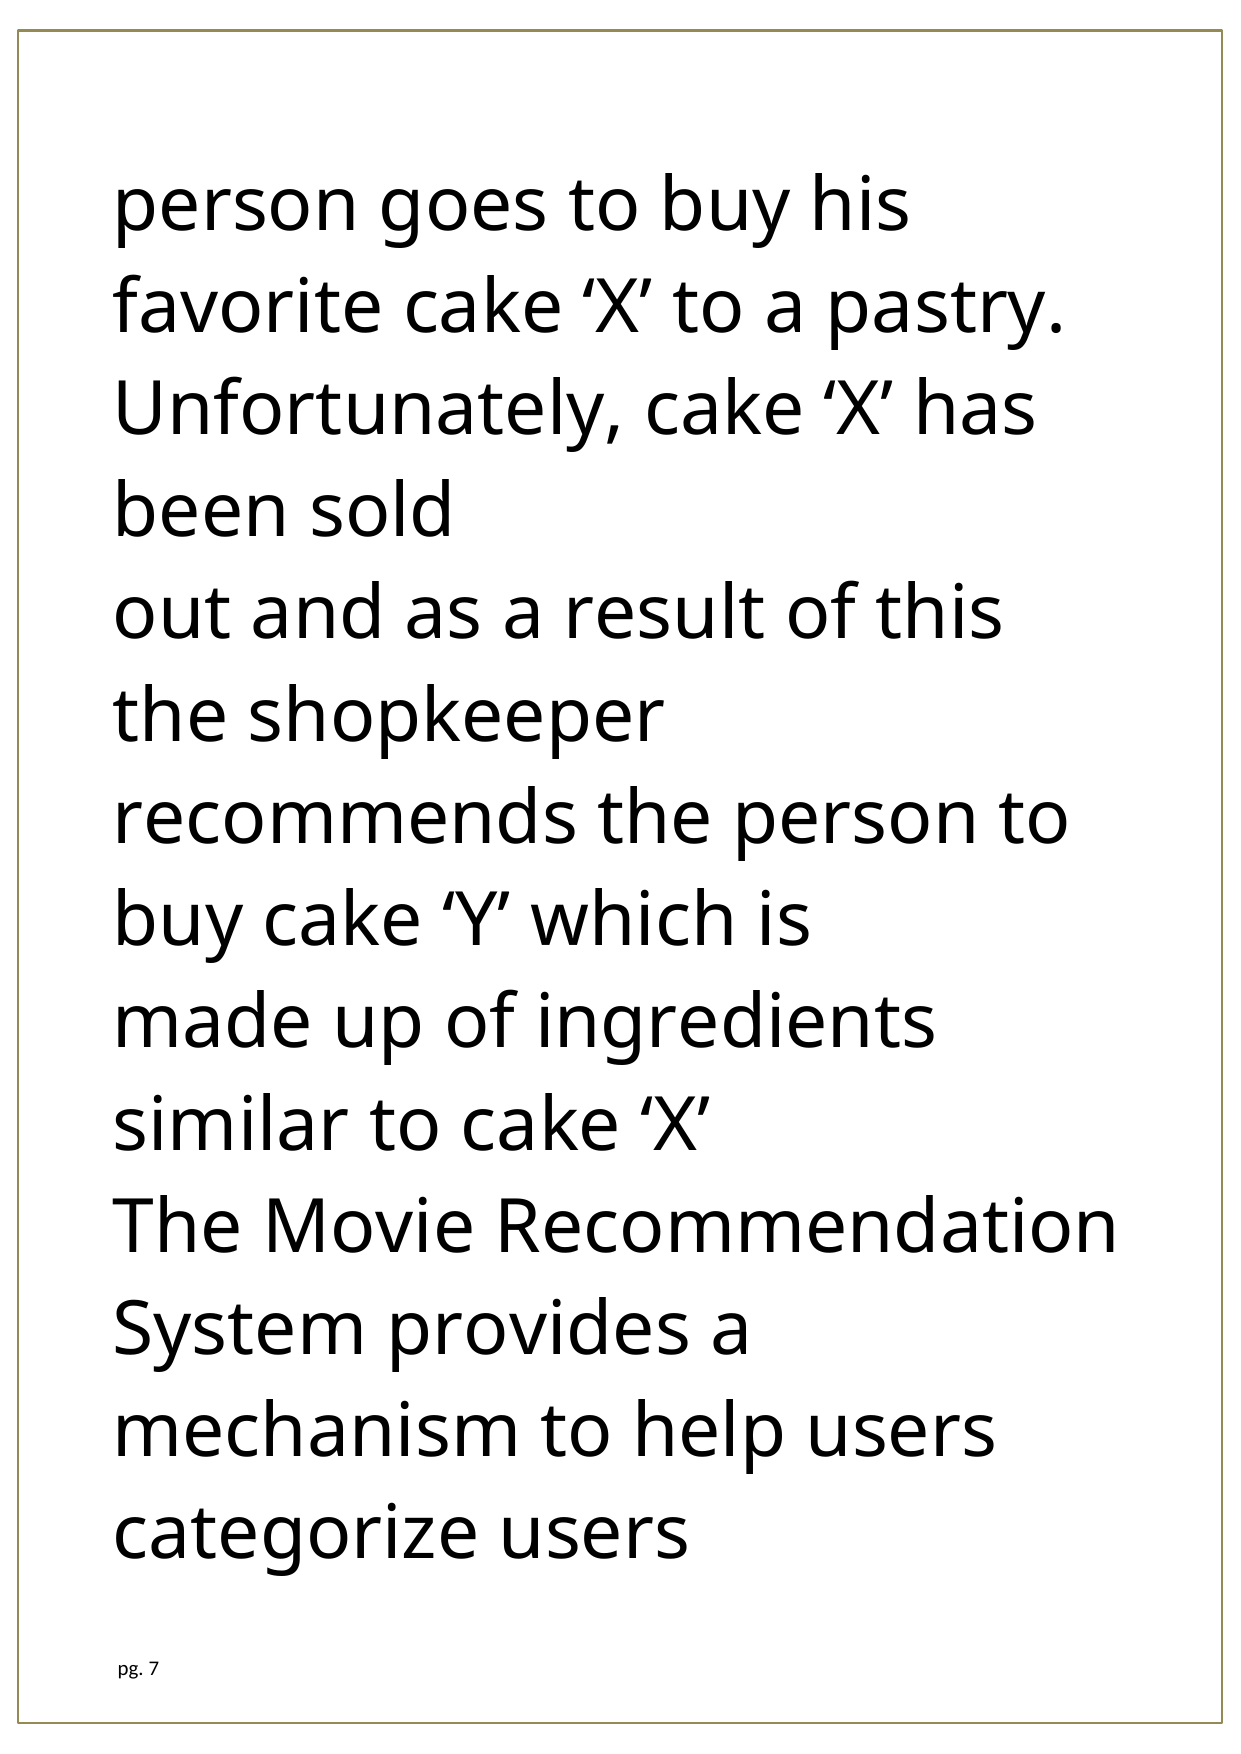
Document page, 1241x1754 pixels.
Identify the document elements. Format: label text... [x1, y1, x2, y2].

text The Movie Recommendation System provides a mechanism to help users categorize users [112, 1172, 1128, 1581]
text person goes to buy his favorite cake ‘X’ to a pastry. Unfortunately, cake ‘X’ has been sold [112, 150, 1128, 559]
text out and as a result of this the shopkeeper recommends the person to buy cake ‘Y’ which is [112, 559, 1128, 967]
text made up of ingredients similar to cake ‘X’ [112, 967, 1128, 1172]
